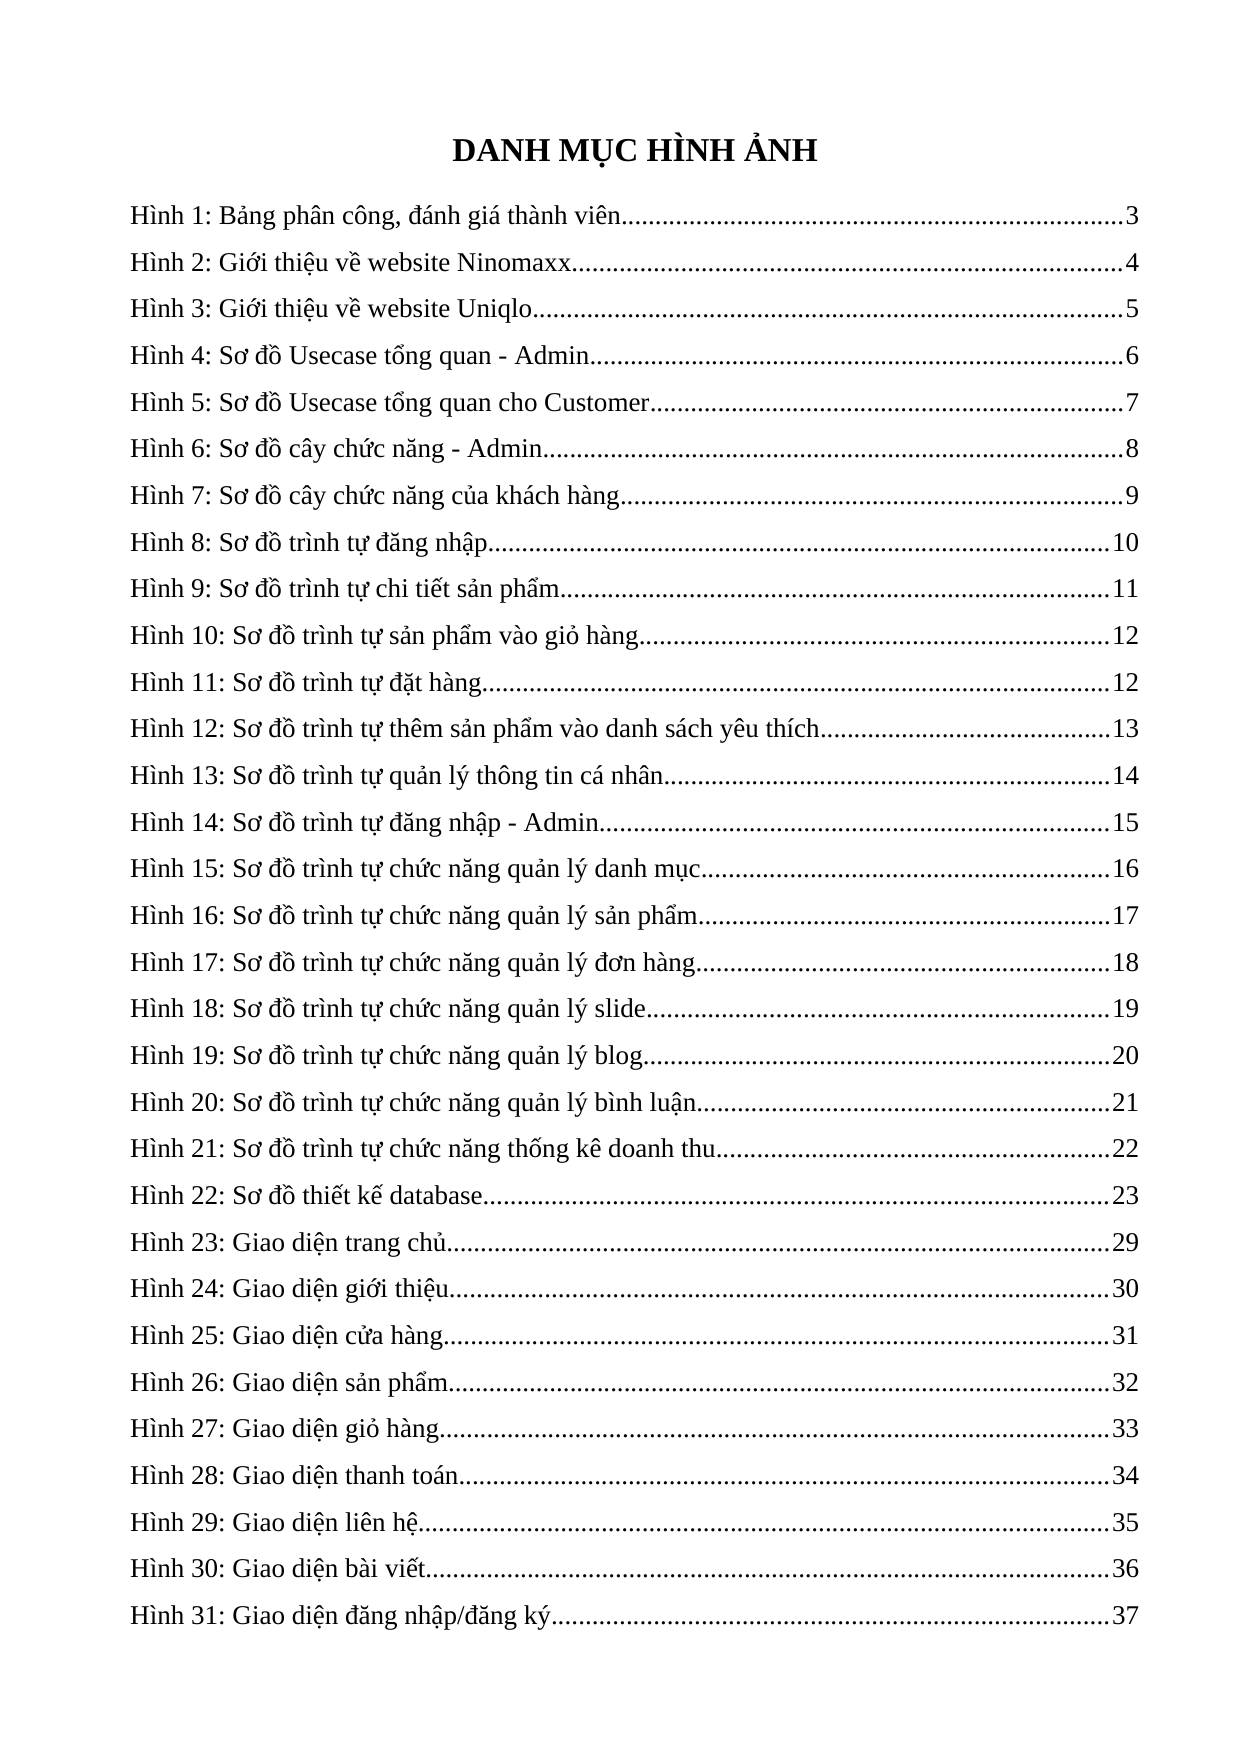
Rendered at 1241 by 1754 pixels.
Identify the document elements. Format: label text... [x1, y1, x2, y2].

text Hình 6: Sơ đồ cây chức năng - Admin 8 [130, 432, 1140, 463]
text Hình 4: Sơ đồ Usecase tổng quan - Admin 6 [130, 339, 1140, 370]
text Hình 27: Giao diện giỏ hàng 33 [130, 1412, 1140, 1443]
text Hình 31: Giao diện đăng nhập/đăng ký 37 [130, 1599, 1140, 1630]
text Hình 29: Giao diện liên hệ 35 [130, 1506, 1140, 1537]
text Hình 24: Giao diện giới thiệu 30 [130, 1272, 1140, 1303]
text Hình 25: Giao diện cửa hàng 31 [130, 1319, 1140, 1350]
text Hình 19: Sơ đồ trình tự chức năng quản lý blog 20 [130, 1039, 1140, 1070]
text Hình 14: Sơ đồ trình tự đăng nhập - Admin 15 [130, 806, 1140, 837]
text Hình 11: Sơ đồ trình tự đặt hàng 12 [130, 666, 1140, 697]
text Hình 3: Giới thiệu về website Uniqlo 5 [130, 292, 1140, 323]
text Hình 28: Giao diện thanh toán 34 [130, 1459, 1140, 1490]
text Hình 15: Sơ đồ trình tự chức năng quản lý danh mục 16 [130, 852, 1140, 883]
text Hình 18: Sơ đồ trình tự chức năng quản lý slide 19 [130, 992, 1140, 1023]
text Hình 13: Sơ đồ trình tự quản lý thông tin cá nhân 14 [130, 759, 1140, 790]
text Hình 21: Sơ đồ trình tự chức năng thống kê doanh thu 22 [130, 1132, 1140, 1163]
text Hình 22: Sơ đồ thiết kế database 23 [130, 1179, 1140, 1210]
text Hình 12: Sơ đồ trình tự thêm sản phẩm vào danh sách yêu thích 13 [130, 712, 1140, 743]
text Hình 7: Sơ đồ cây chức năng của khách hàng 9 [130, 479, 1140, 510]
text Hình 16: Sơ đồ trình tự chức năng quản lý sản phẩm 17 [130, 899, 1140, 930]
text Hình 2: Giới thiệu về website Ninomaxx 4 [130, 246, 1140, 277]
text Hình 10: Sơ đồ trình tự sản phẩm vào giỏ hàng 12 [130, 619, 1140, 650]
text Hình 17: Sơ đồ trình tự chức năng quản lý đơn hàng 18 [130, 946, 1140, 977]
text Hình 9: Sơ đồ trình tự chi tiết sản phẩm 11 [130, 572, 1140, 603]
text Hình 30: Giao diện bài viết 36 [130, 1552, 1140, 1583]
text Hình 23: Giao diện trang chủ 29 [130, 1226, 1140, 1257]
text Hình 20: Sơ đồ trình tự chức năng quản lý bình luận 21 [130, 1086, 1140, 1117]
text Hình 1: Bảng phân công, đánh giá thành viên 3 [130, 199, 1140, 230]
text Hình 26: Giao diện sản phẩm 32 [130, 1366, 1140, 1397]
subtitle DANH MỤC HÌNH ẢNH [130, 130, 1140, 168]
text Hình 8: Sơ đồ trình tự đăng nhập 10 [130, 526, 1140, 557]
text Hình 5: Sơ đồ Usecase tổng quan cho Customer 7 [130, 386, 1140, 417]
